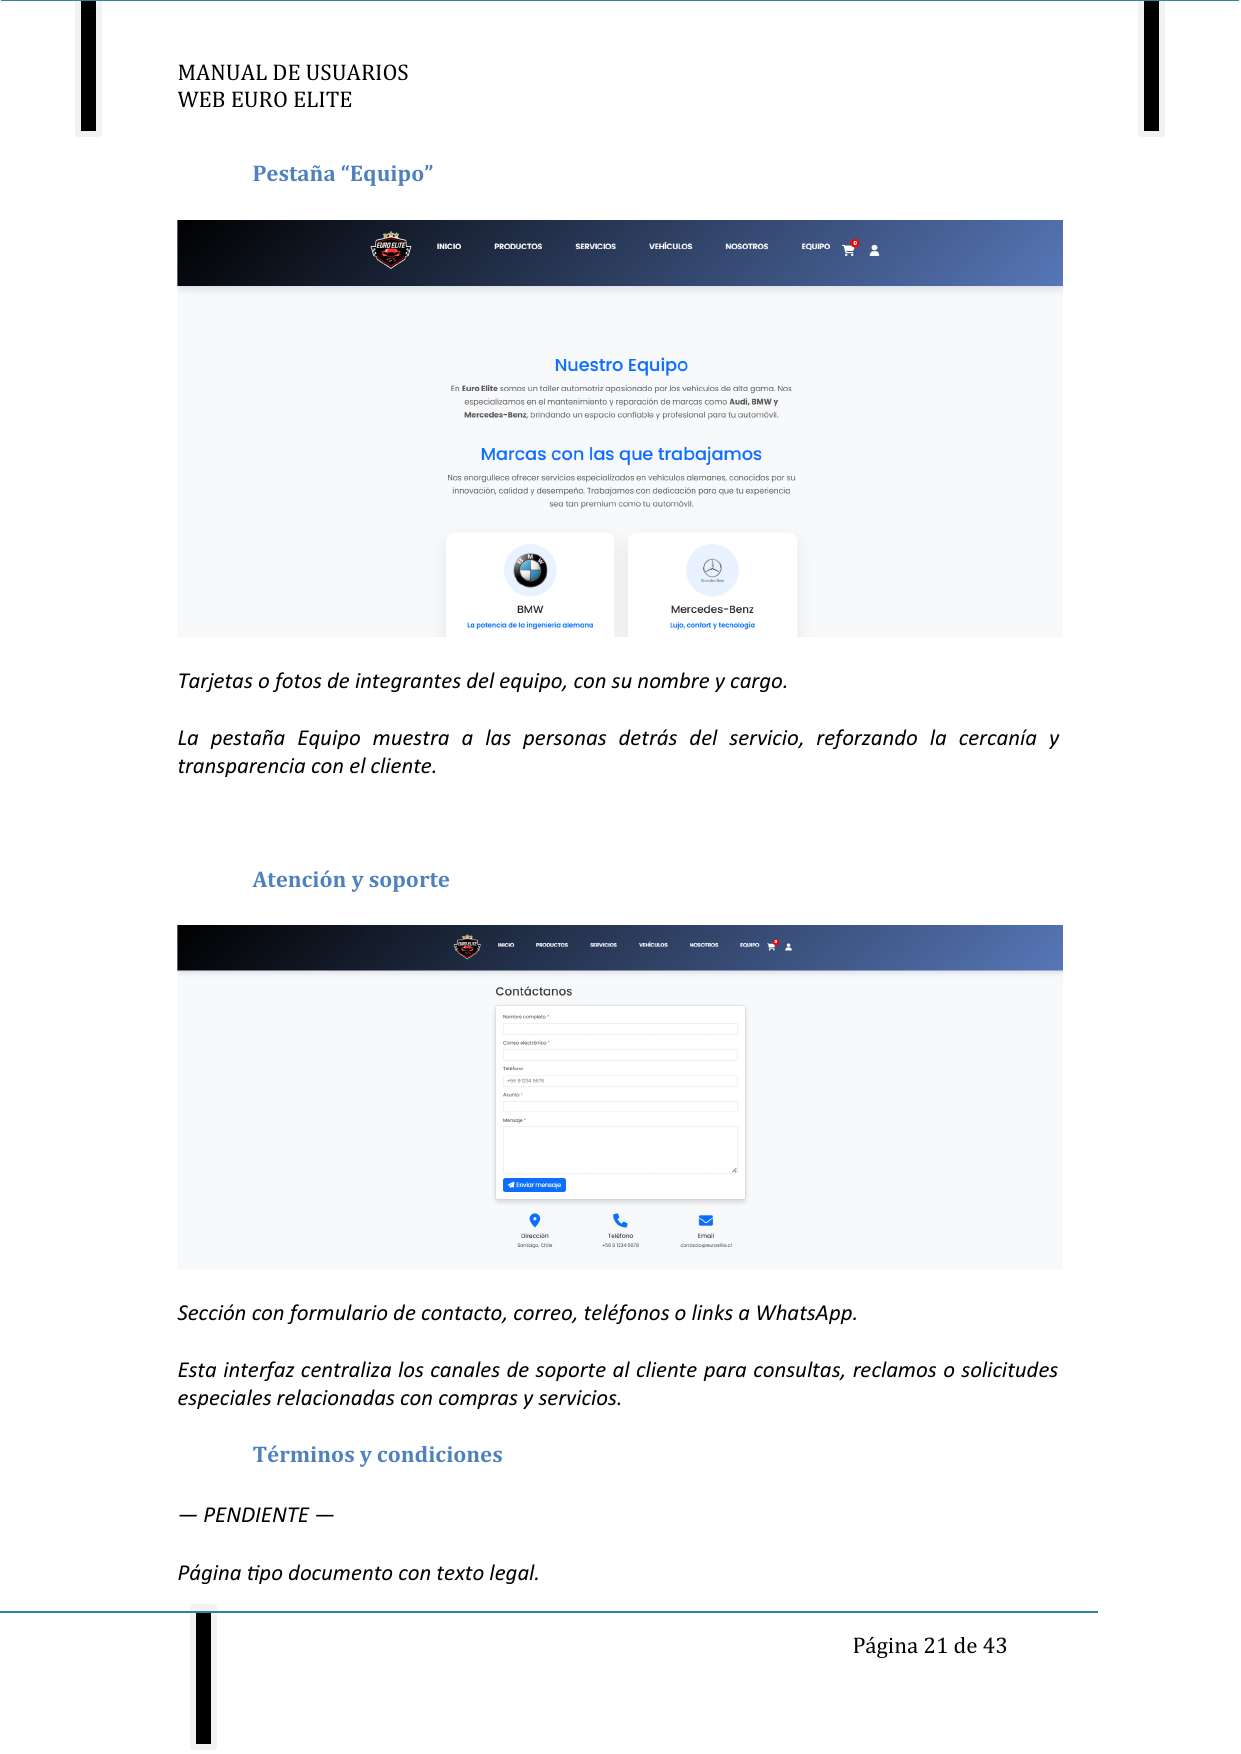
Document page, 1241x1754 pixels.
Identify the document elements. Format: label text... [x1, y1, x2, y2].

text Esta interfaz centraliza los canales de soporte al cliente para consultas, reclamos o solicitudes especiales relacionadas con compras y servicios. [177, 1355, 1063, 1411]
subtitle Términos y condiciones [214, 1441, 1063, 1467]
text Página tipo documento con texto legal. [177, 1558, 1063, 1586]
text Sección con formulario de contacto, correo, teléfonos o links a WhatsApp. [177, 1298, 1063, 1326]
picture [177, 220, 1063, 637]
text Tarjetas o fotos de integrantes del equipo, con su nombre y cargo. [177, 666, 1063, 694]
text — PENDIENTE — [177, 1501, 1063, 1529]
subtitle Pestaña “Equipo” [214, 160, 1063, 187]
text La pestaña Equipo muestra a las personas detrás del servicio, reforzando la cercanía y transparencia con el cliente. [177, 723, 1063, 779]
picture [177, 925, 1063, 1269]
subtitle Atención y soporte [214, 865, 1063, 892]
